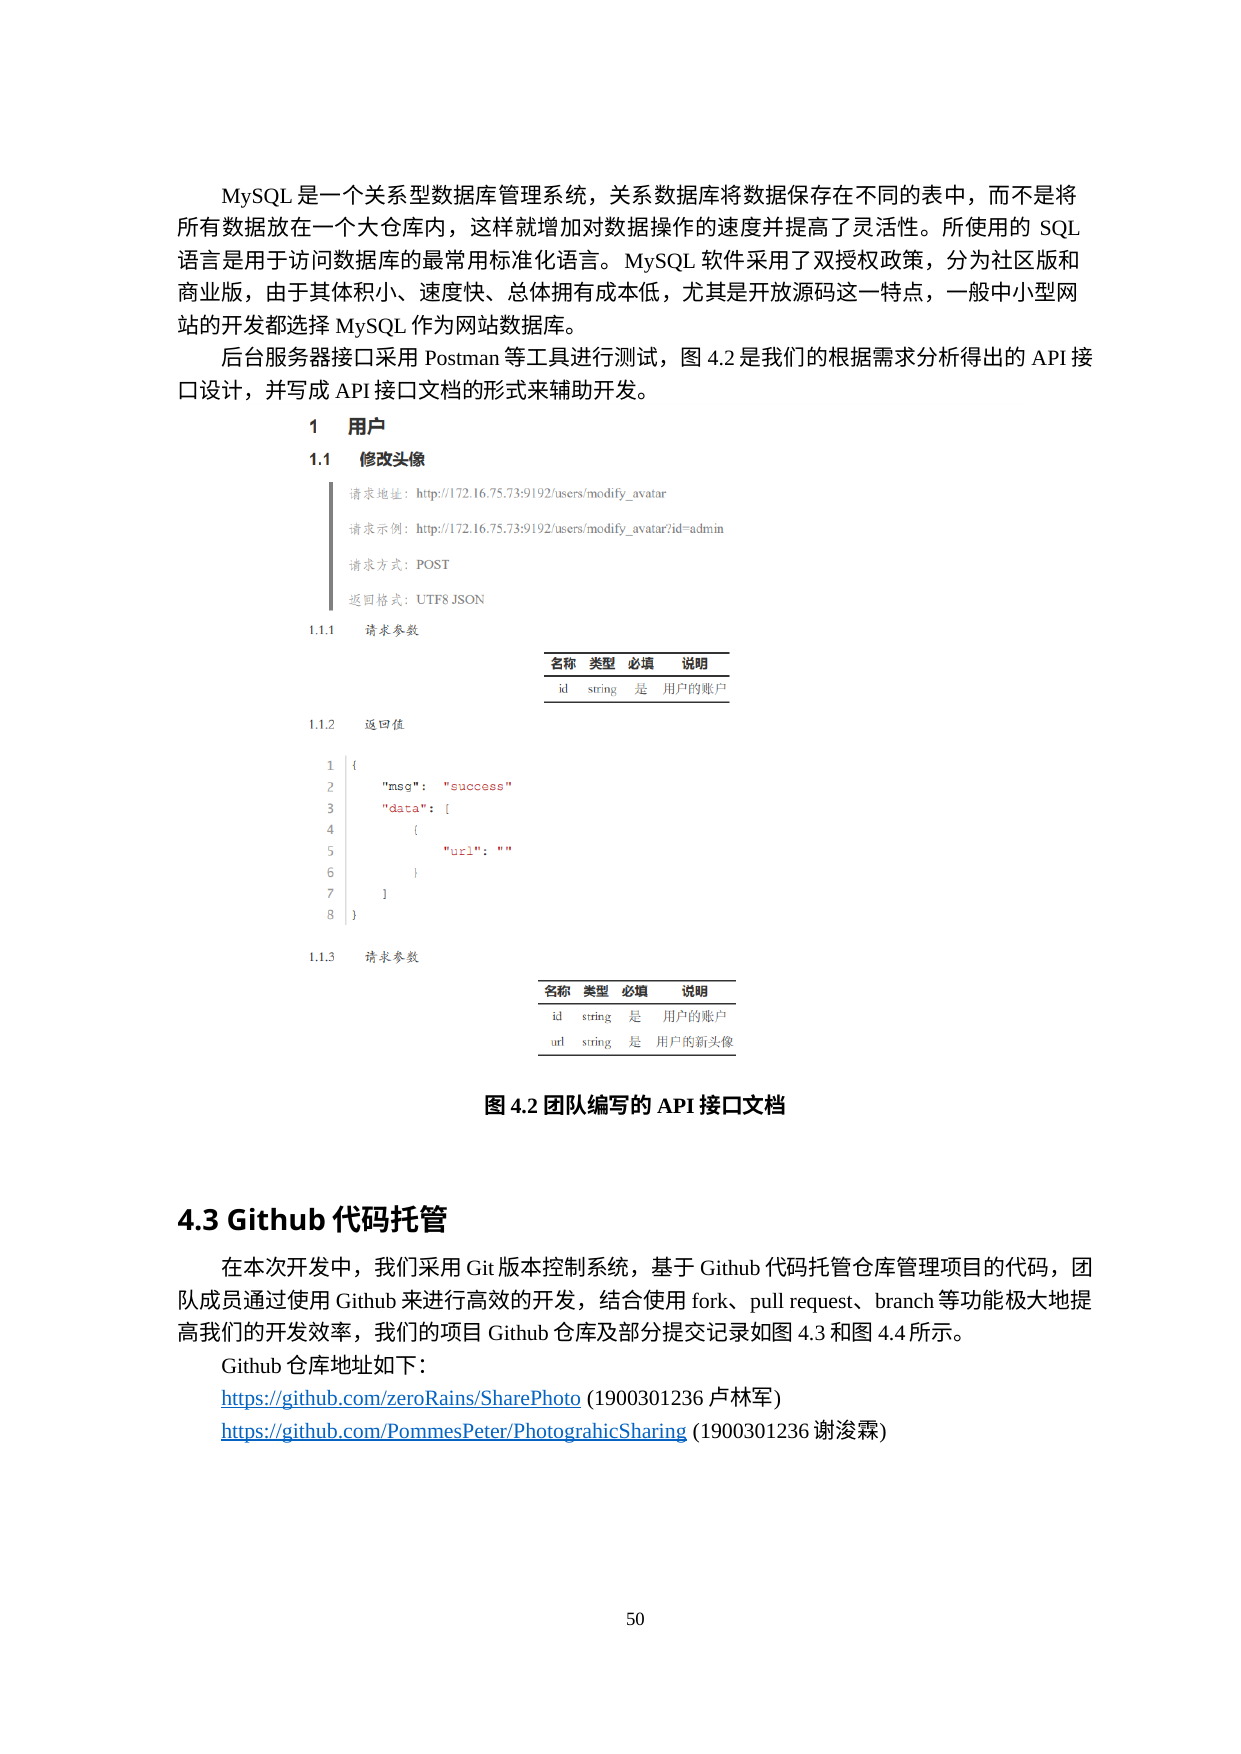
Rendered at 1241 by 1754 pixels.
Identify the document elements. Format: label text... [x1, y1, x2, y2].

text 后台服务器接口采用Postman等工具进行测试，图4.2是我们的根据需求分析得出的API接口设计，并写成API接口文档的形式来辅助开发。 [177, 340, 1093, 405]
text https://github.com/zeroRains/SharePhoto (1900301236卢林军) [177, 1380, 1093, 1412]
text https://github.com/PommesPeter/PhotograhicSharing (1900301236谢浚霖) [177, 1412, 1093, 1445]
text Github仓库地址如下： [177, 1347, 1093, 1380]
subtitle 4.3 Github代码托管 [177, 1185, 1093, 1250]
text 图4.2 团队编写的API接口文档 [177, 1087, 1093, 1120]
text 在本次开发中，我们采用Git版本控制系统，基于Github代码托管仓库管理项目的代码，团队成员通过使用Github来进行高效的开发，结合使用fork、pull request、branch等功能极大地提高我们的开发效率，我们的项目Github仓库及部分提交记录如图4.3和图4.4所示。 [177, 1250, 1093, 1347]
picture [247, 404, 1024, 1068]
text MySQL是一个关系型数据库管理系统，关系数据库将数据保存在不同的表中，而不是将所有数据放在一个大仓库内，这样就增加对数据操作的速度并提高了灵活性。所使用的 SQL 语言是用于访问数据库的最常用标准化语言。MySQL 软件采用了双授权政策，分为社区版和商业版，由于其体积小、速度快、总体拥有成本低，尤其是开放源码这一特点，一般中小型网站的开发都选择 MySQL 作为网站数据库。 [177, 177, 1081, 340]
